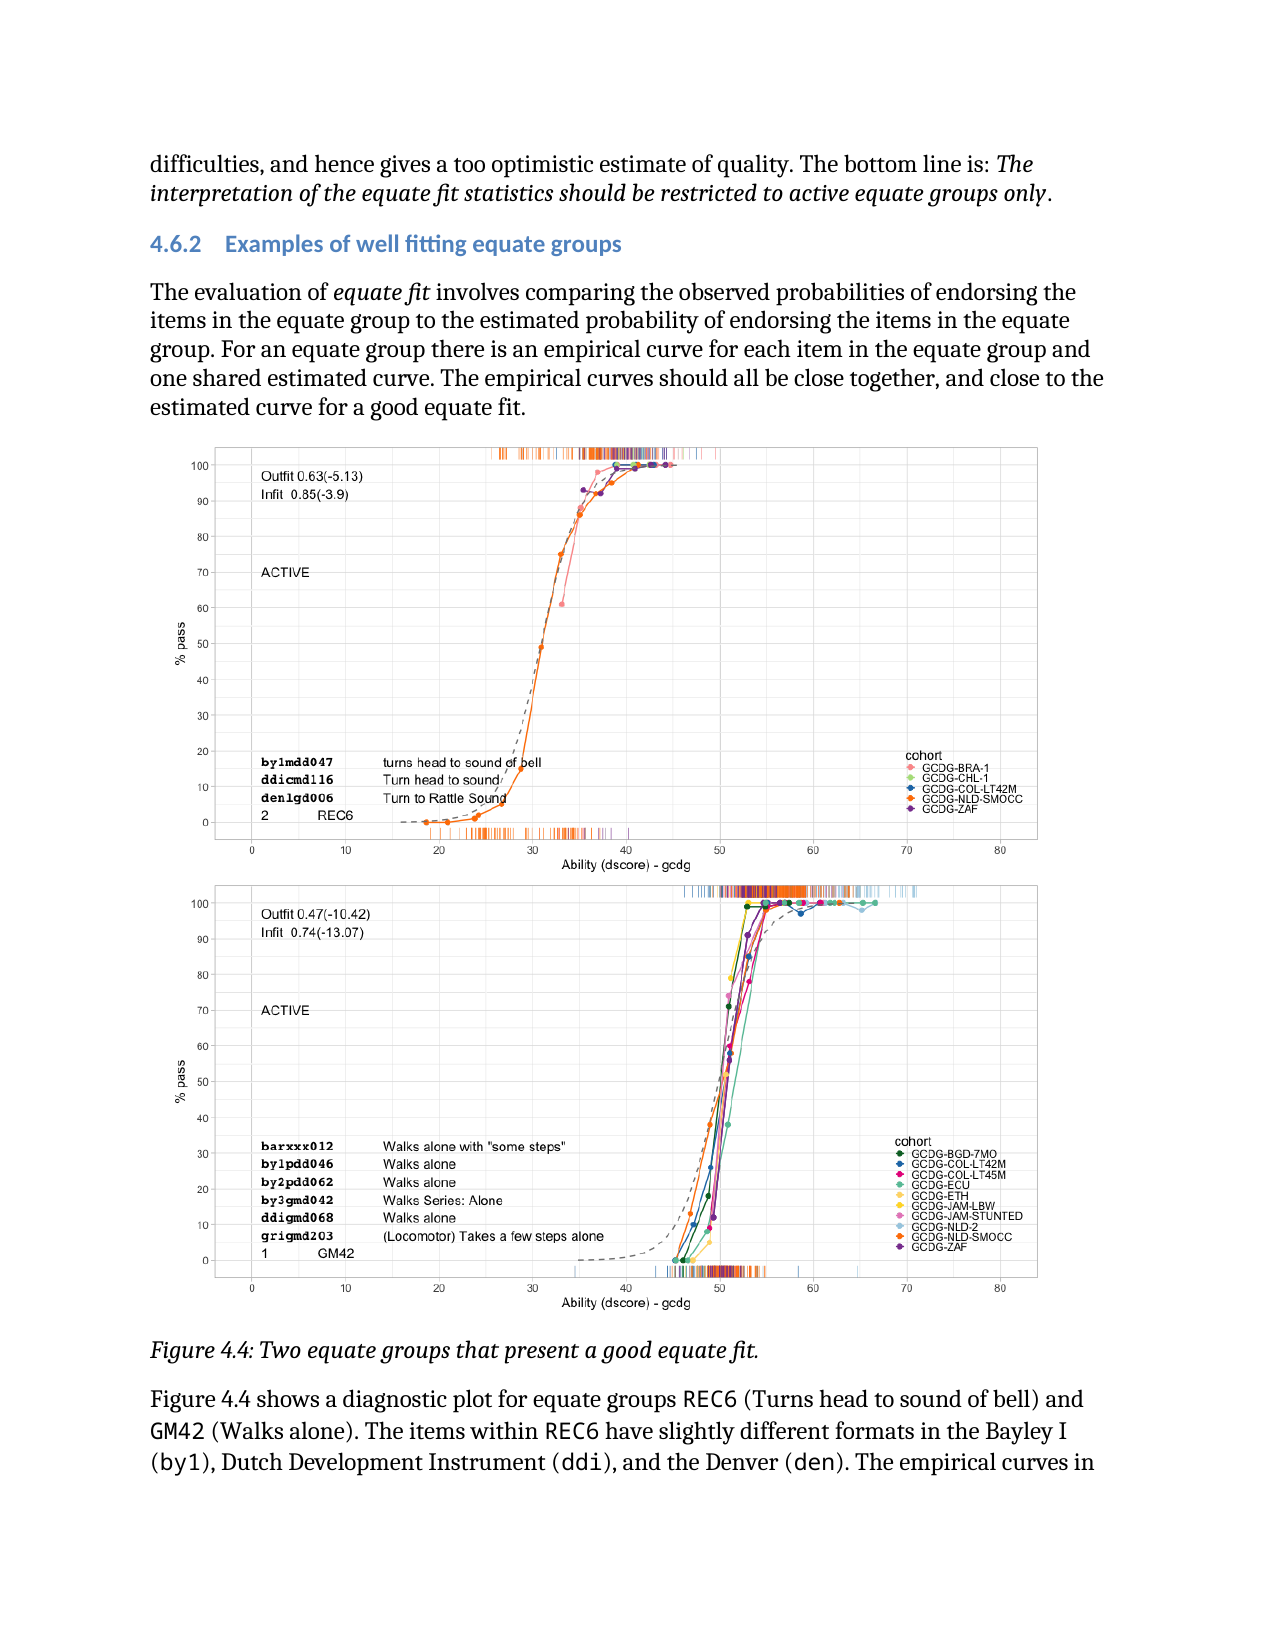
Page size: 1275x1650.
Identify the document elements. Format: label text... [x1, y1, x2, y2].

text Figure 4.4: Two equate groups that present a good equate fit. [150, 1336, 1125, 1365]
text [150, 150, 1125, 207]
picture [168, 440, 1044, 1316]
subtitle 4.6.2 Examples of well fitting equate groups [150, 228, 1125, 259]
text The evaluation of equate fit involves comparing the observed probabilities of endorsing the items in the equate group to the estimated probability of endorsing the items in the equate group. For an equate group there is an empirical curve for each item in the equate group and one shared estimated curve. The empirical curves should all be close together, and close to the estimated curve for a good equate fit. [150, 278, 1125, 421]
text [150, 1383, 1125, 1477]
